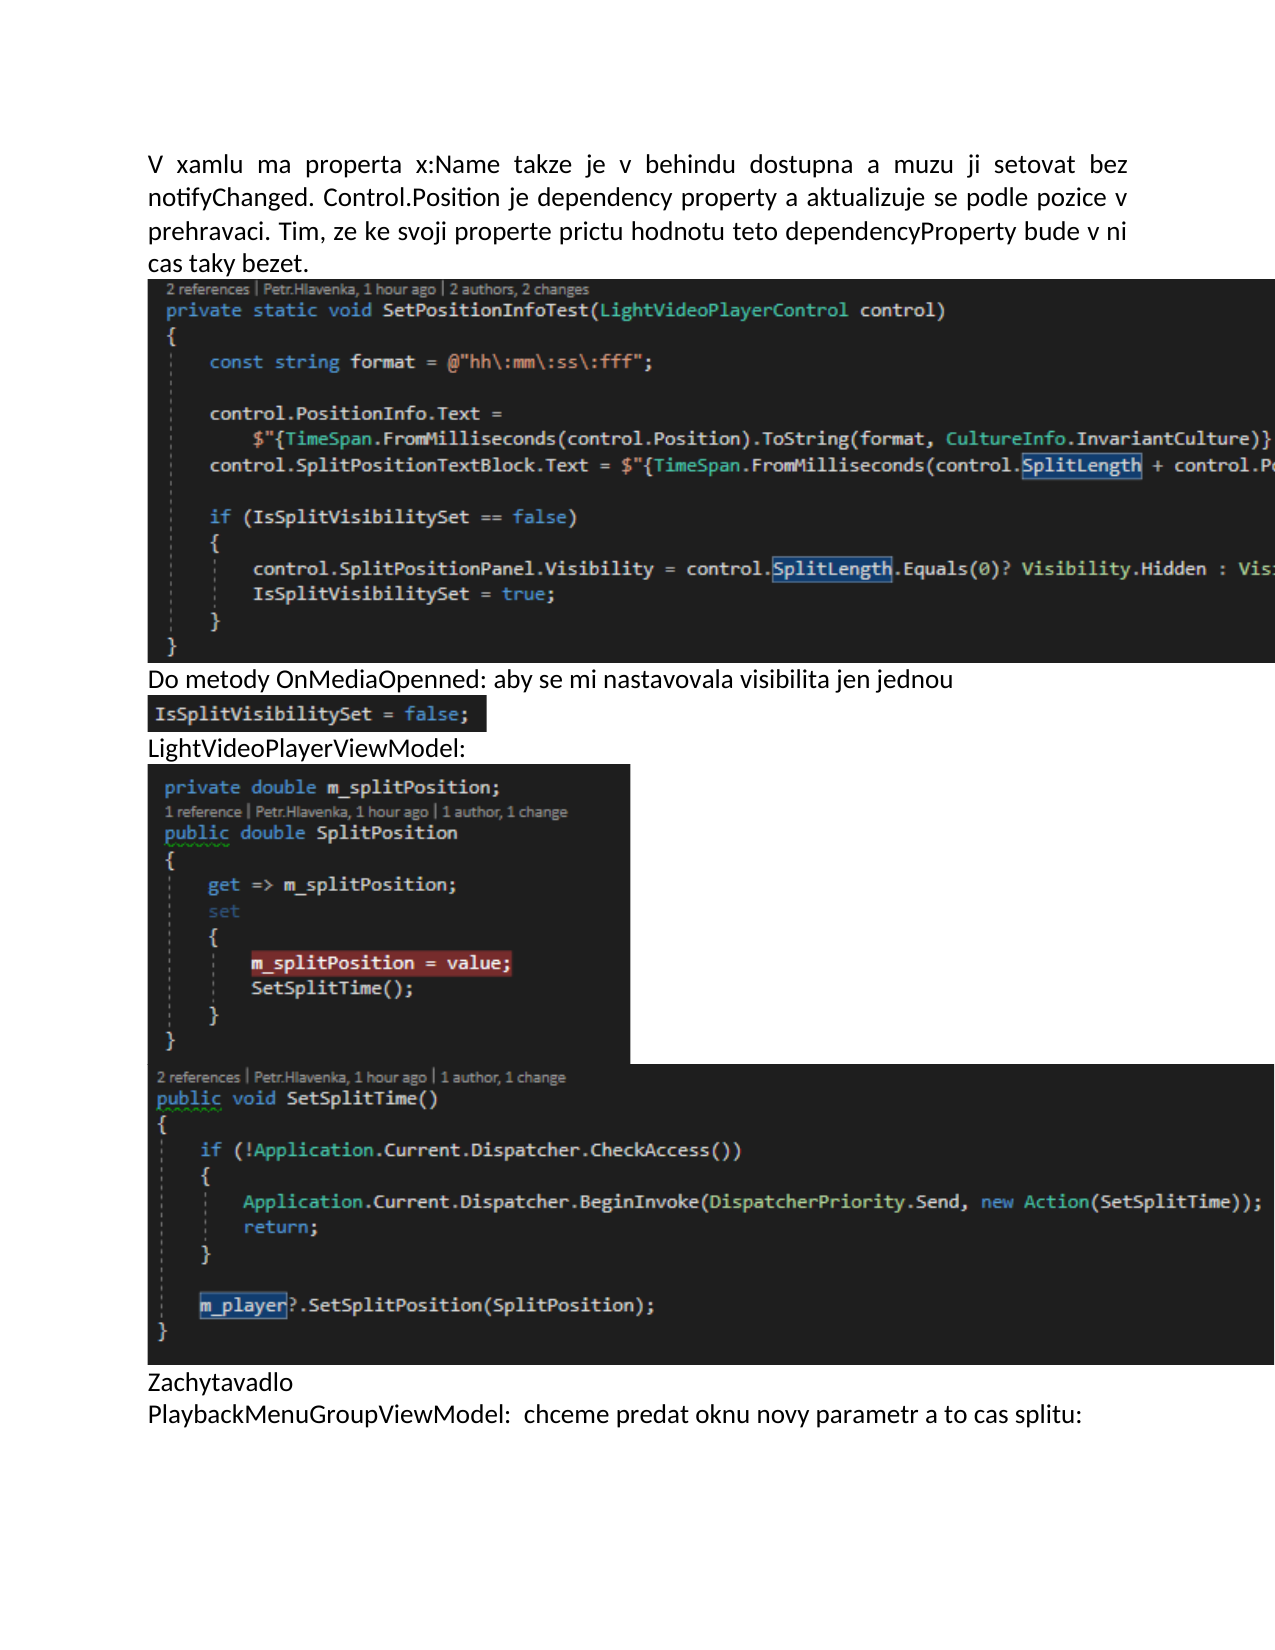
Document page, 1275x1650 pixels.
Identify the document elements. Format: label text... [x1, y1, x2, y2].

text Zachytavadlo [148, 1365, 1127, 1398]
text V xamlu ma properta x:Name takze je v behindu dostupna a muzu ji setovat bez notifyChanged. Control.Position je dependency property a aktualizuje se podle pozice v prehravaci. Tim, ze ke svoji properte prictu hodnotu teto dependencyProperty bude v ni cas taky bezet. [148, 148, 1127, 279]
text PlaybackMenuGroupViewModel: chceme predat oknu novy parametr a to cas splitu: [148, 1398, 1127, 1431]
text LightVideoPlayerViewModel: [148, 731, 1127, 764]
text Do metody OnMediaOpenned: aby se mi nastavovala visibilita jen jednou [148, 663, 1127, 696]
